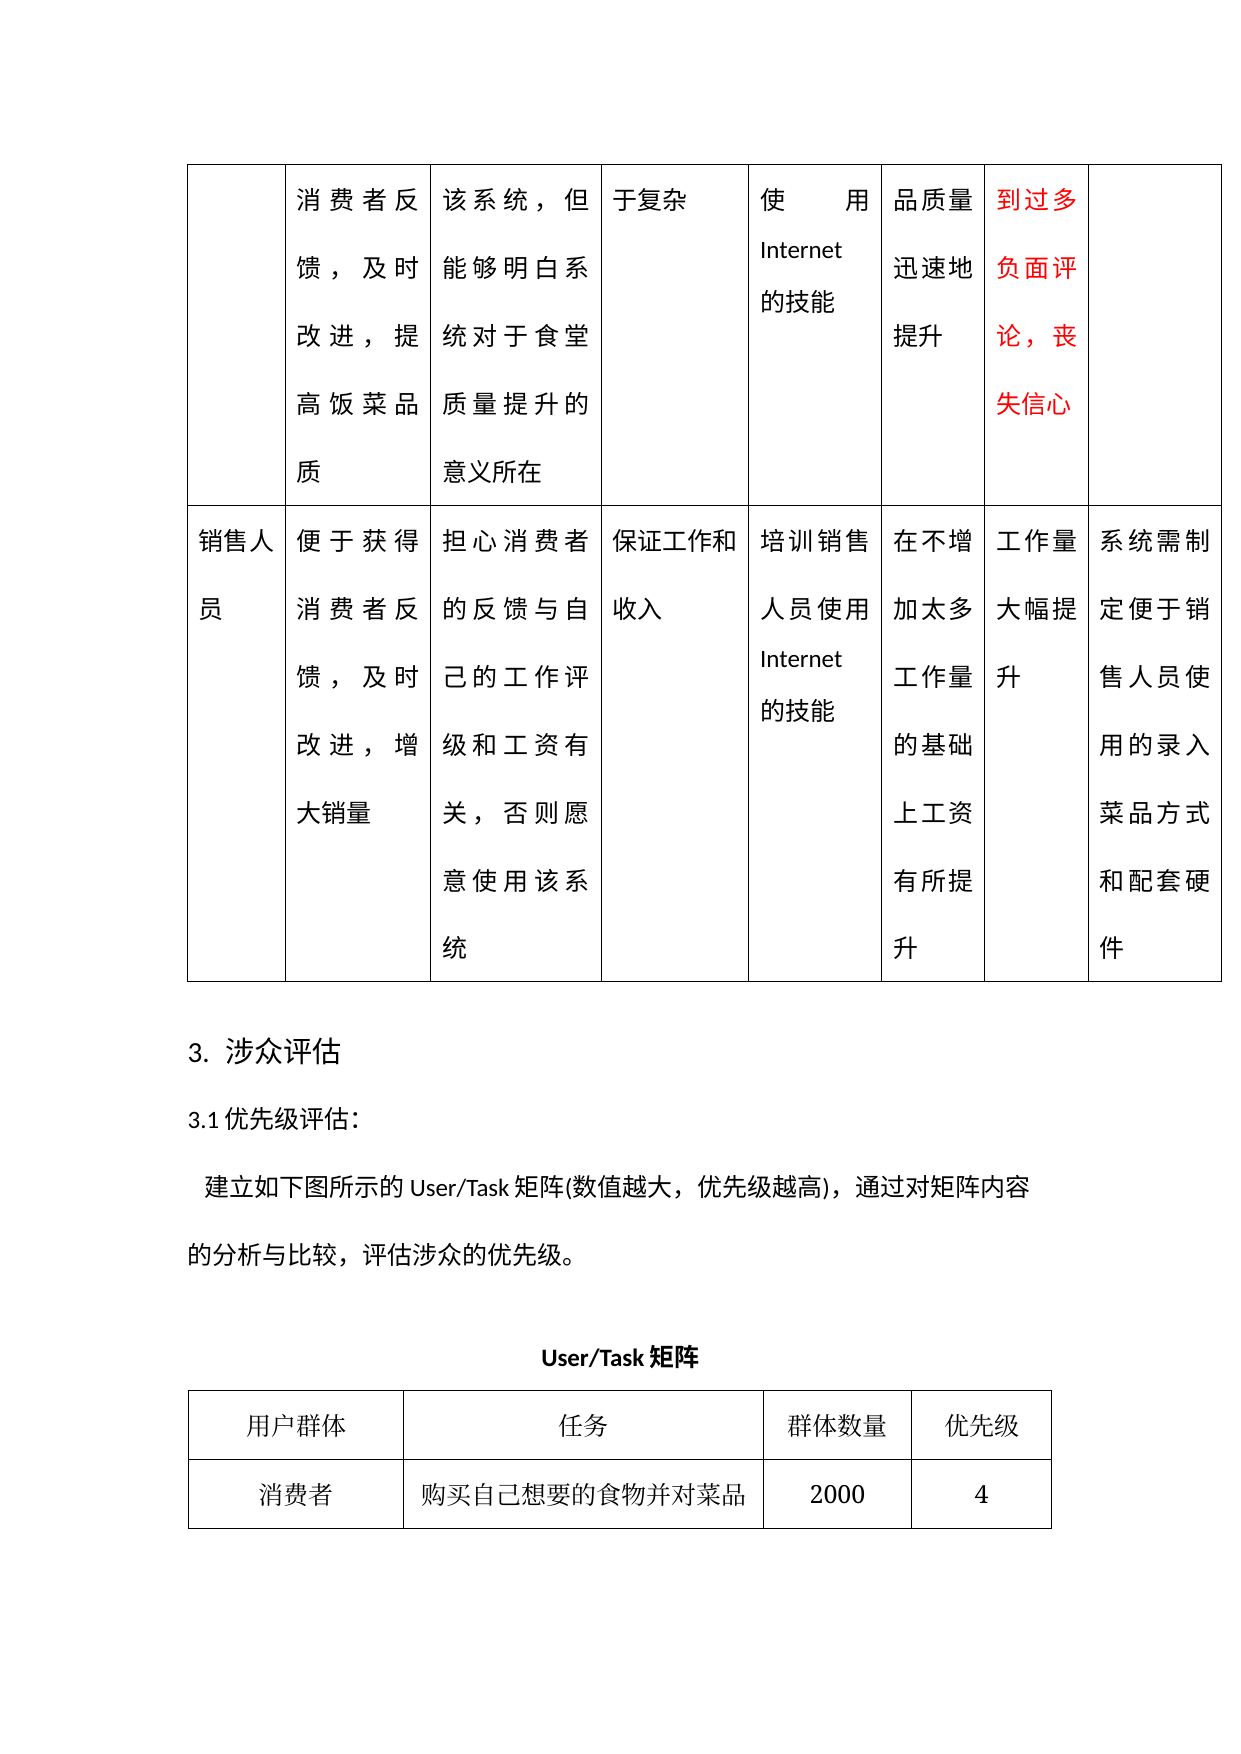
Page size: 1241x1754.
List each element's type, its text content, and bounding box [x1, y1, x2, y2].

table_header 任务 [404, 1391, 763, 1458]
table_cell 2000 [764, 1460, 911, 1527]
table_cell 系统需制定便于销售人员使用的录入菜品方式和配套硬件 [1089, 506, 1221, 981]
table_cell 菜品得到过多负面评论，丧失信心 [985, 165, 1088, 504]
list 涉众评估 [187, 1016, 1053, 1084]
table_cell 购买自己想要的食物并对菜品进行分享点评 [404, 1460, 763, 1527]
table_cell 操作不要过于复杂 [602, 165, 748, 504]
table_cell 所做菜品质量迅速地提升 [882, 165, 984, 504]
table_header 群体数量 [764, 1391, 911, 1458]
table_cell 便于获得消费者反馈，及时改进，增大销量 [286, 506, 430, 981]
table_cell 厨师 [188, 165, 285, 504]
table_cell 工作量大幅提升 [985, 506, 1088, 981]
table_cell 培训厨师使用Internet的技能 [749, 165, 881, 504]
table_cell 销售人员 [188, 506, 285, 981]
table_header 优先级 [912, 1391, 1051, 1458]
text User/Task矩阵 [187, 1322, 1053, 1389]
table_cell 担心消费者的反馈与自己的工作评级和工资有关，否则愿意使用该系统 [431, 506, 601, 981]
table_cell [286, 165, 430, 504]
table_cell 保证工作和收入 [602, 506, 748, 981]
table_cell 无 [1089, 165, 1221, 504]
table_cell 培训销售人员使用Internet的技能 [749, 506, 881, 981]
table_cell 4 [912, 1460, 1051, 1527]
text 3.1优先级评估： [187, 1084, 1053, 1152]
table_cell 消费者 [189, 1460, 403, 1527]
table_header 用户群体 [189, 1391, 403, 1458]
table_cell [431, 165, 601, 504]
table_cell 在不增加太多工作量的基础上工资有所提升 [882, 506, 984, 981]
text 建立如下图所示的User/Task矩阵(数值越大，优先级越高)，通过对矩阵内容的分析与比较，评估涉众的优先级。 [187, 1152, 1053, 1288]
